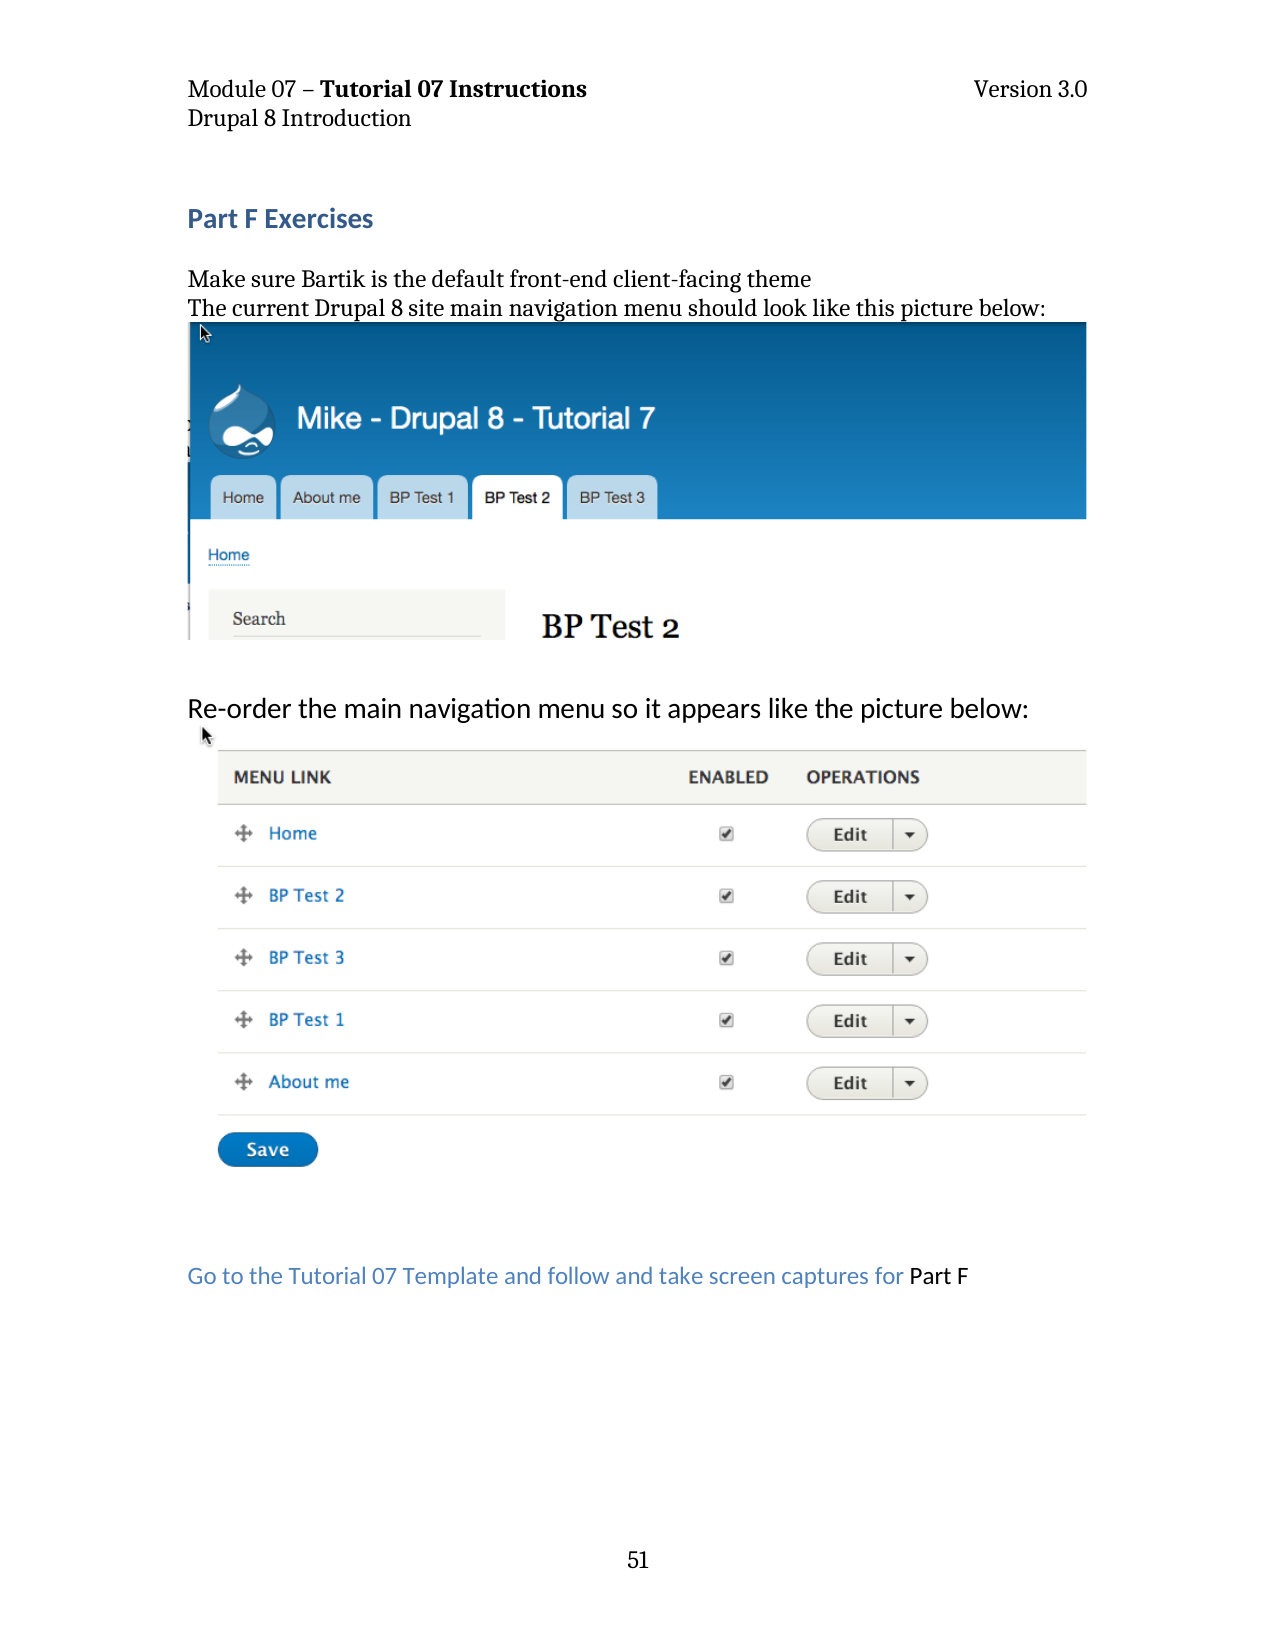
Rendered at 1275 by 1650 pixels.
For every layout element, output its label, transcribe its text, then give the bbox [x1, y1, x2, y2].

text Make sure Bartik is the default front-end client-facing theme [187, 265, 1087, 294]
text The current Drupal 8 site main navigation menu should look like this picture below: [187, 294, 1087, 322]
picture [187, 725, 1087, 1210]
subtitle Go to the Tutorial 07 Template and follow and take screen captures for Part F [187, 1259, 1087, 1291]
subtitle Re-order the main navigation menu so it appears like the picture below: [187, 690, 1087, 725]
picture [187, 322, 1087, 640]
subtitle Part F Exercises [187, 200, 1087, 236]
